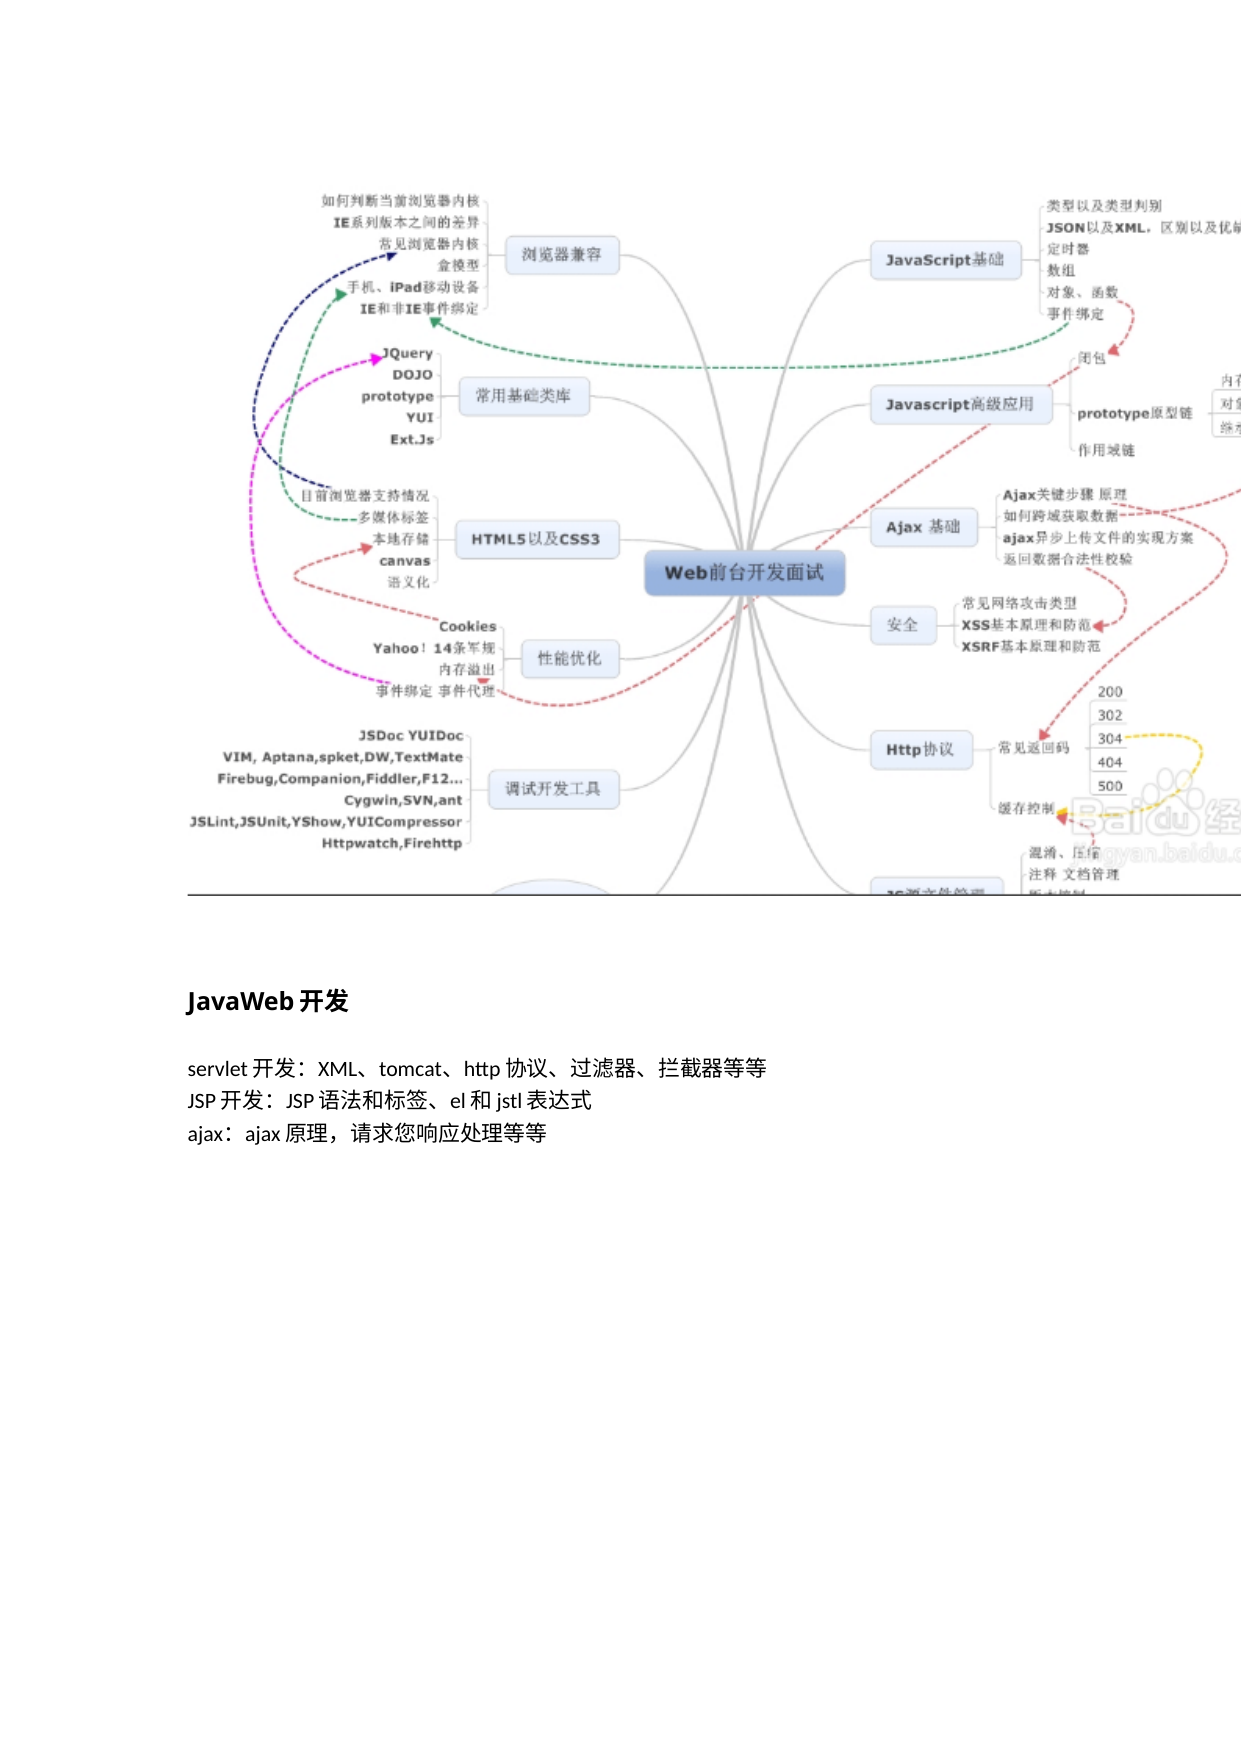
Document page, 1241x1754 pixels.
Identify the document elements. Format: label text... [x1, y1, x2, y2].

text JSP开发：JSP语法和标签、el和jstl表达式 [187, 1083, 1053, 1116]
text servlet开发：XML、tomcat、http协议、过滤器、拦截器等等 [187, 1051, 1053, 1083]
subtitle JavaWeb开发 [187, 967, 1053, 1032]
text ajax：ajax原理，请求您响应处理等等 [187, 1116, 1053, 1148]
picture [187, 175, 1241, 896]
